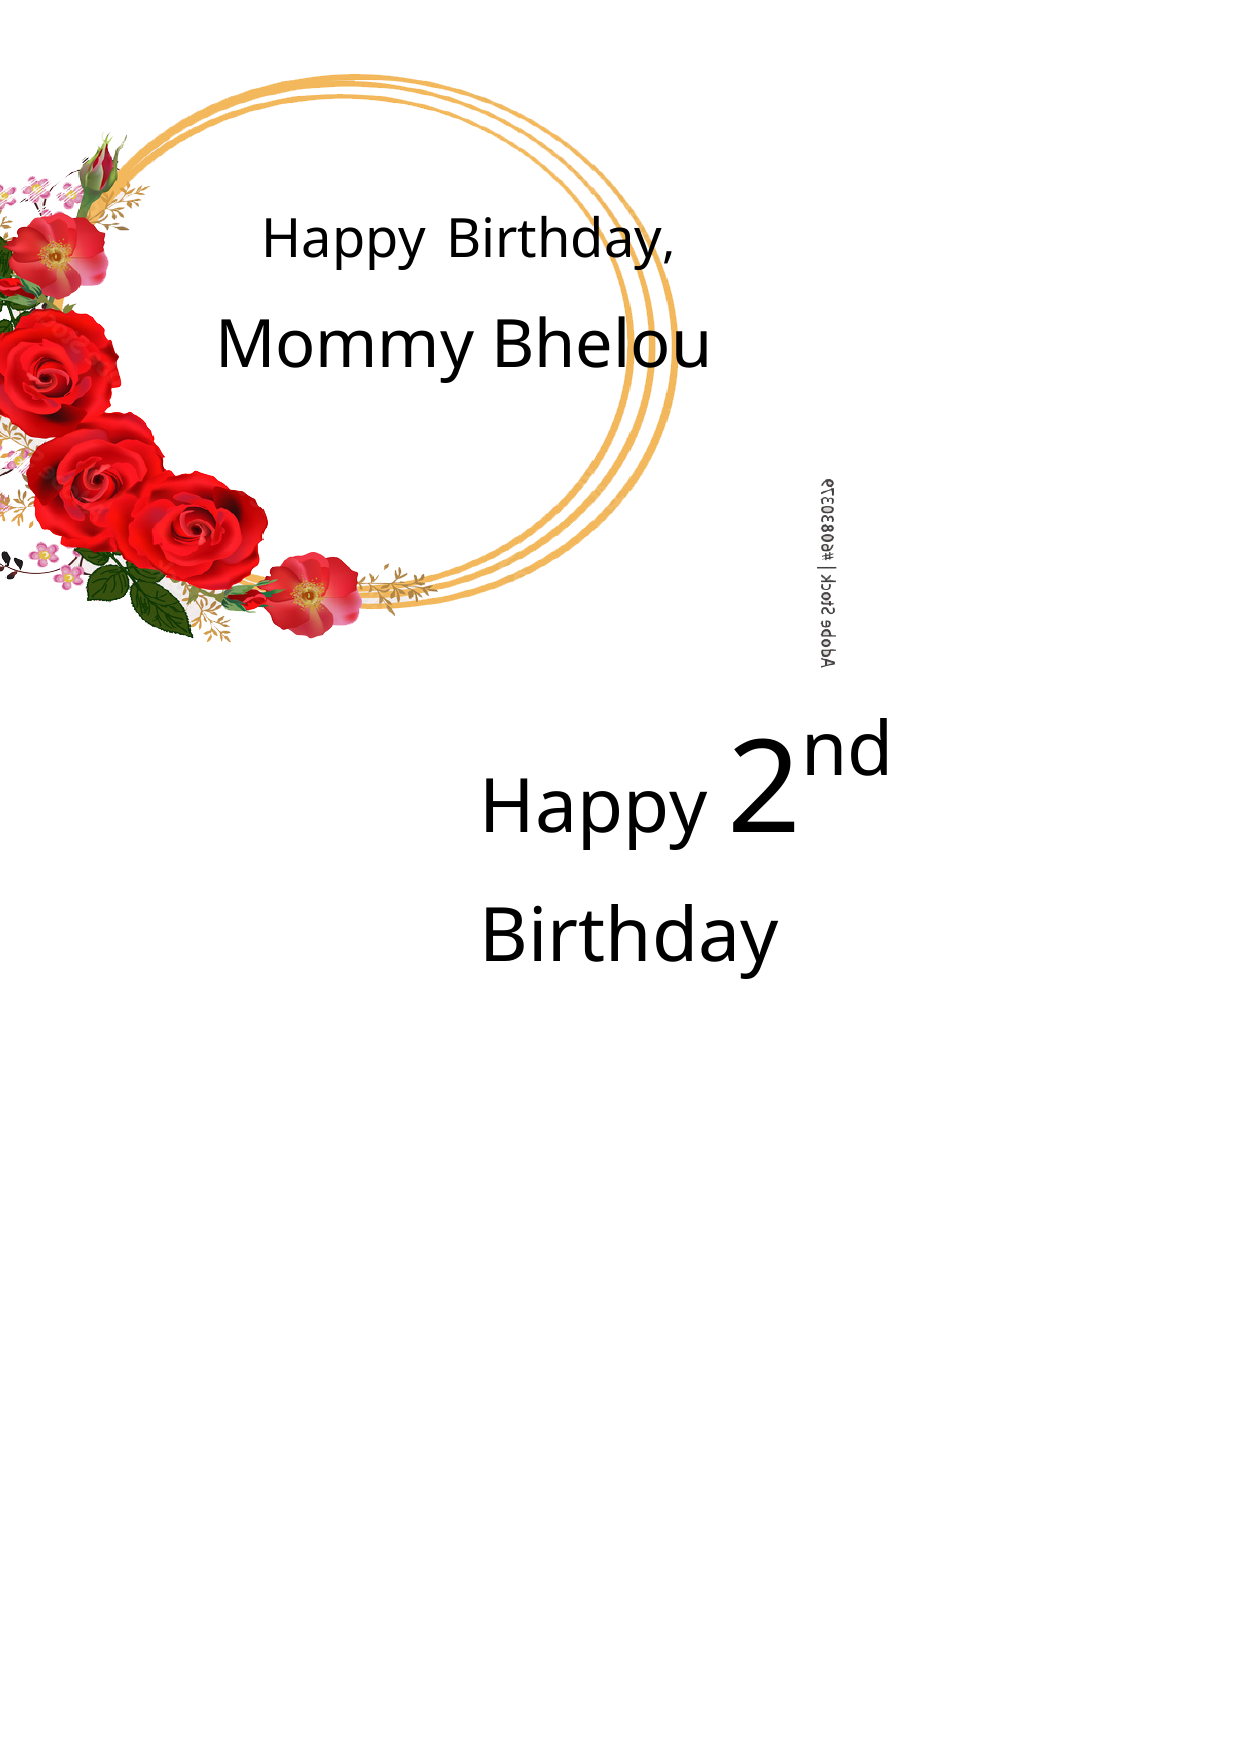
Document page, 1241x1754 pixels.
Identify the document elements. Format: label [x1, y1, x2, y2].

picture [0, 50, 851, 668]
